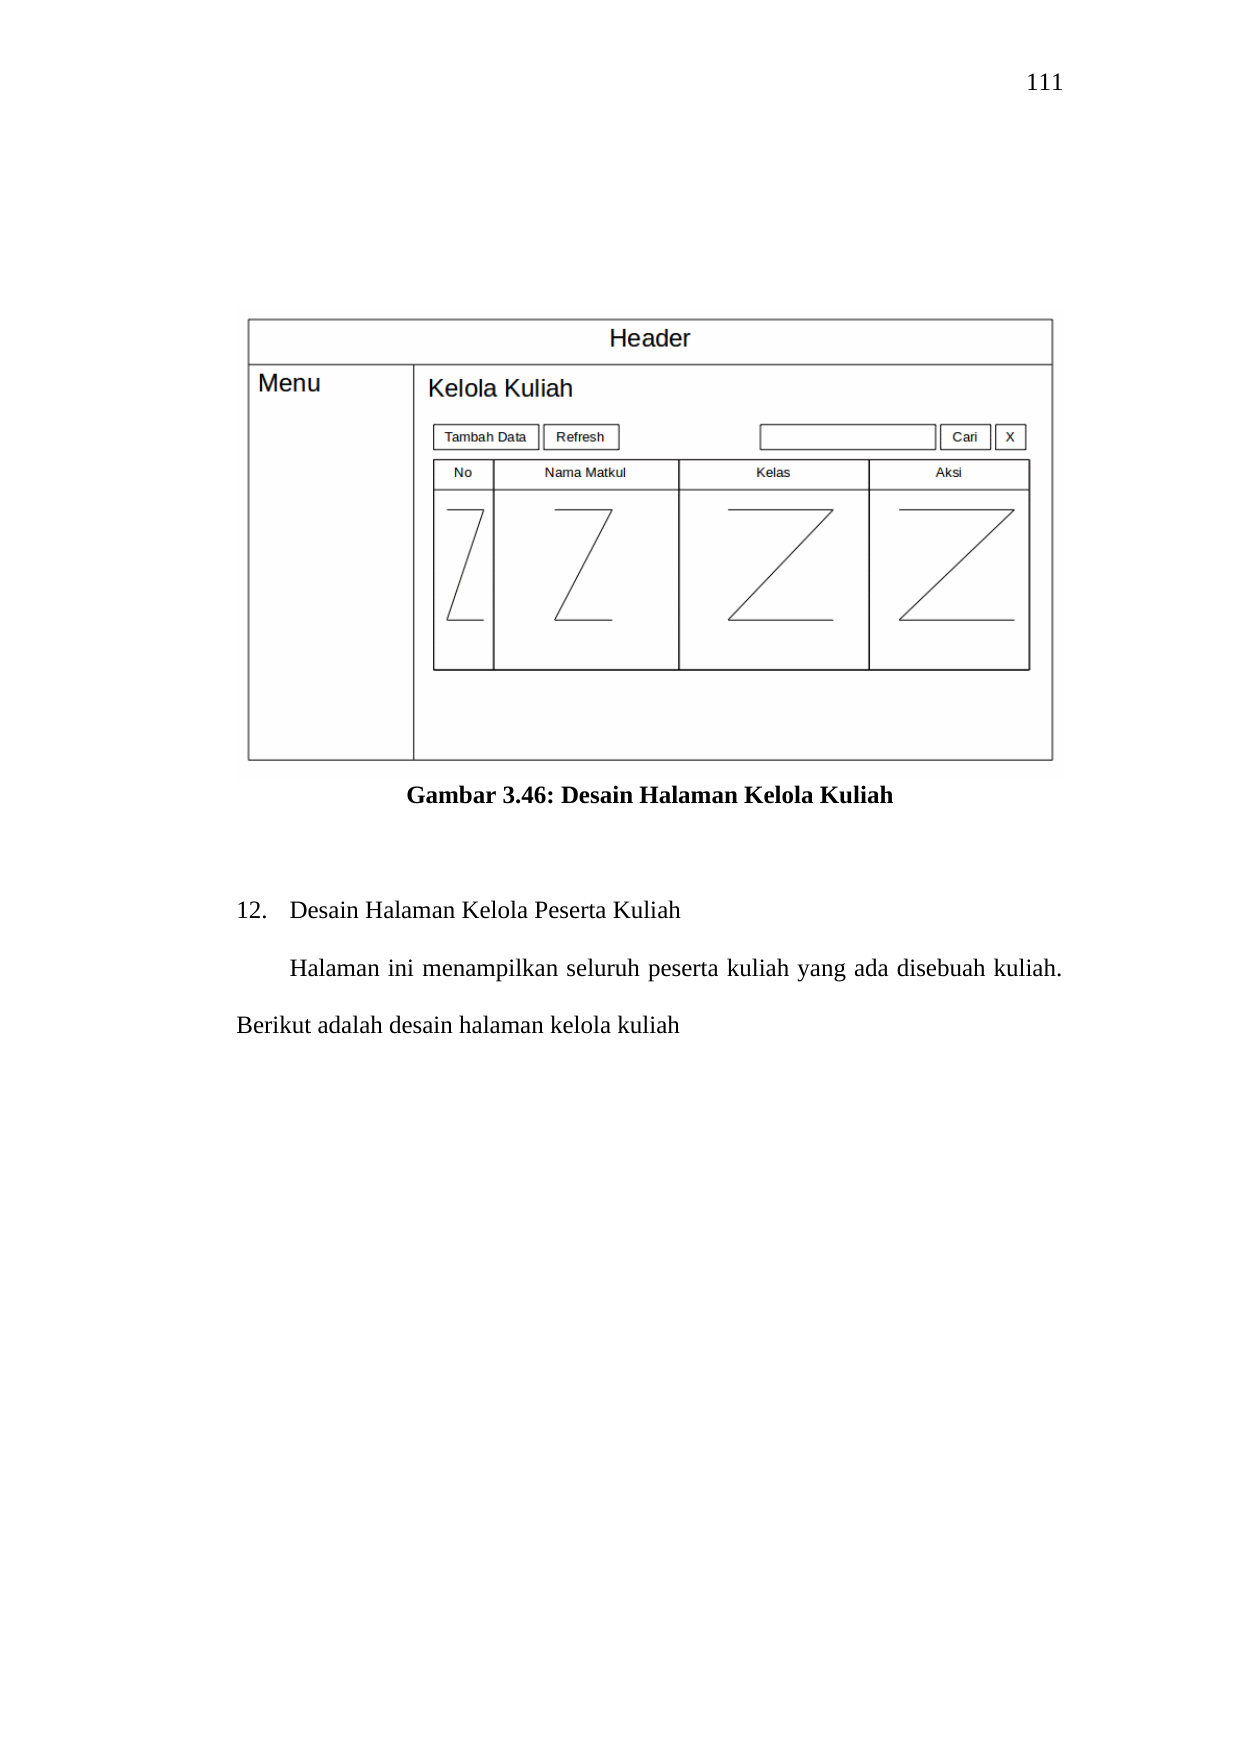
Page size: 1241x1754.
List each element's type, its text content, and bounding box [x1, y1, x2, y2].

picture [236, 307, 1064, 781]
text Halaman ini menampilkan seluruh peserta kuliah yang ada disebuah kuliah. Berikut adalah desain halaman kelola kuliah [236, 953, 1063, 1039]
list Desain Halaman Kelola Peserta Kuliah [236, 895, 1063, 924]
